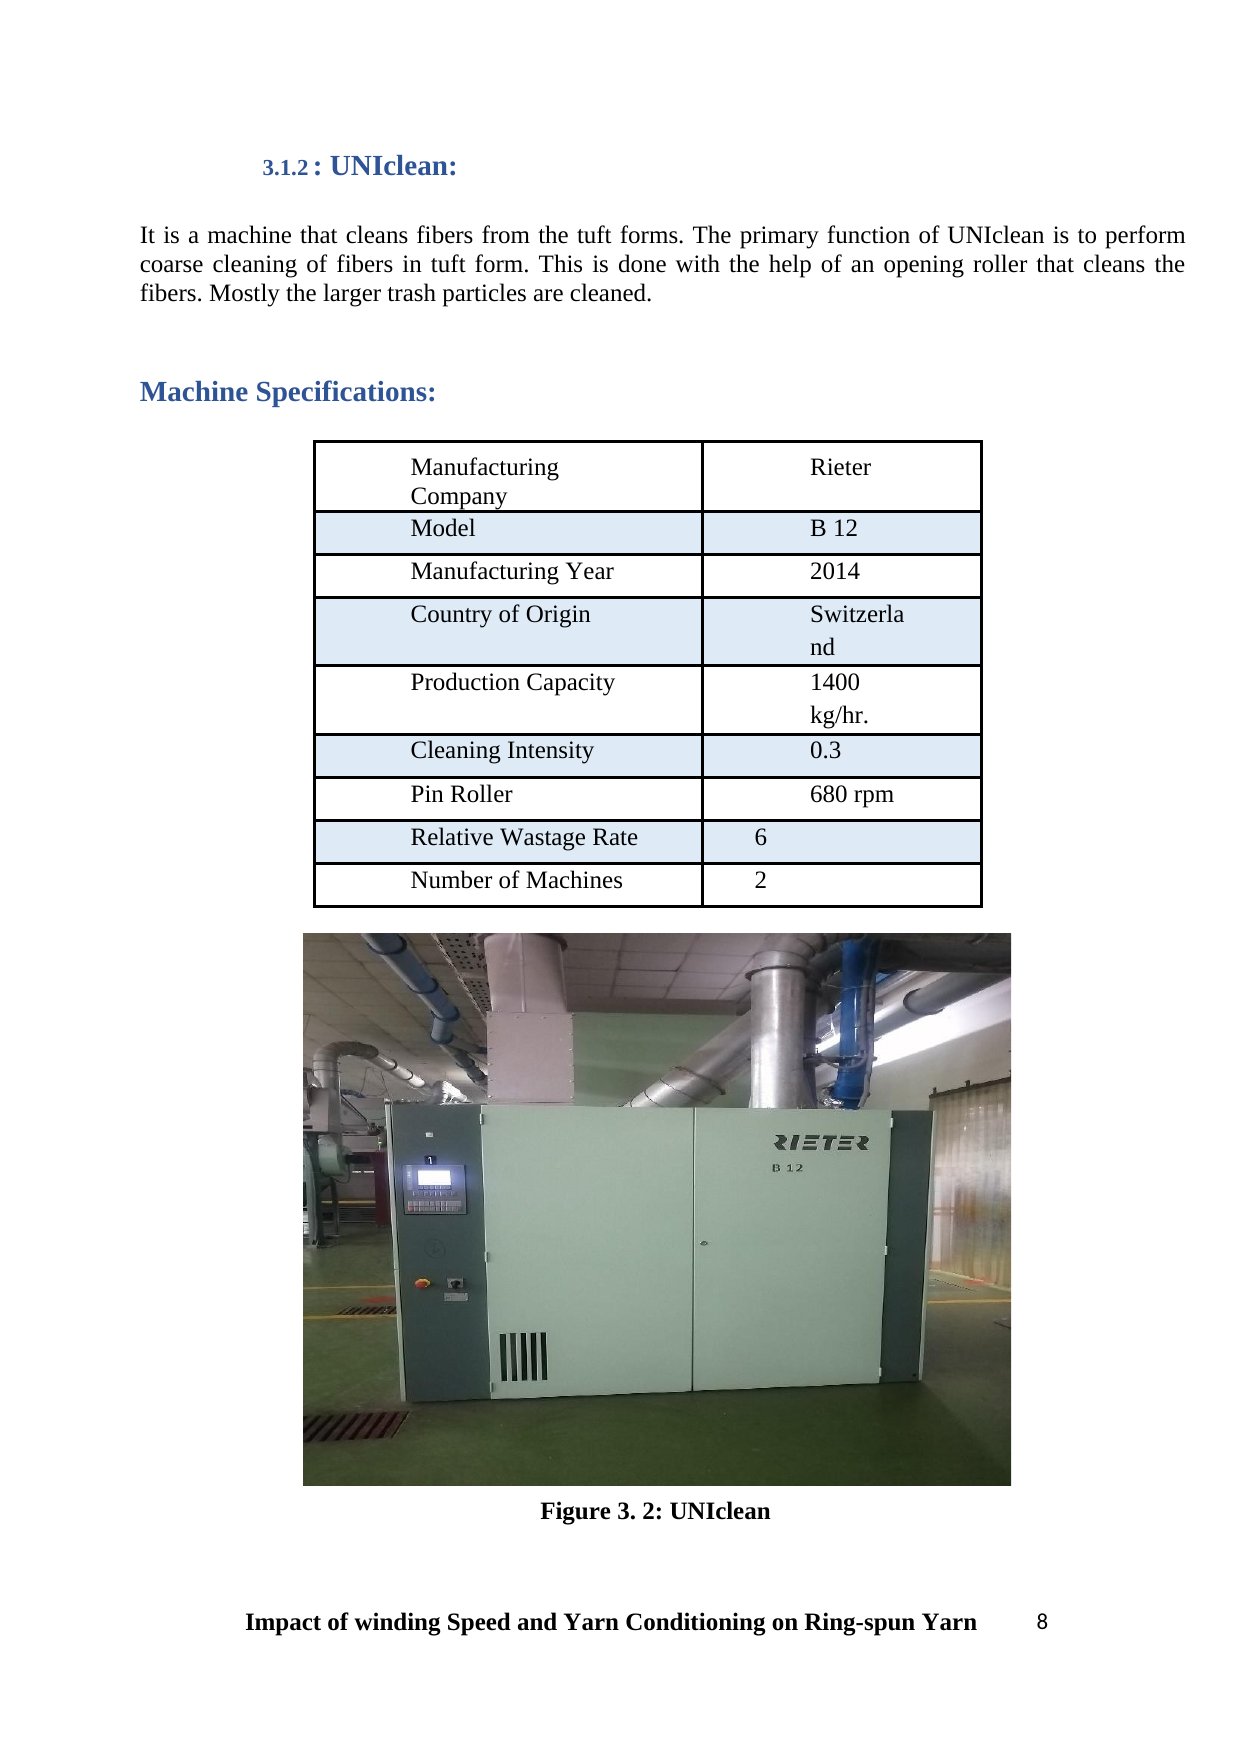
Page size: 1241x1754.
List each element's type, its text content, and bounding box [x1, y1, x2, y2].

table_cell 0.3 [704, 736, 980, 776]
subtitle Machine Specifications: [139, 374, 1188, 407]
subtitle : UNIclean: [262, 148, 1188, 181]
picture [303, 933, 1012, 1486]
table_cell B 12 [704, 513, 980, 553]
table_cell Country of Origin [316, 599, 701, 664]
table_cell Cleaning Intensity [316, 736, 701, 776]
table_cell Switzerland [704, 599, 980, 664]
text It is a machine that cleans fibers from the tuft forms. The primary function of UNIclean is to perform coarse cleaning of fibers in tuft form. This is done with the help of an opening roller that cleans the fibers. Mostly the larger trash particles are cleaned. [139, 220, 1188, 307]
table_cell 2 [704, 865, 980, 904]
table_cell Pin Roller [316, 779, 701, 819]
table_cell Number of Machines [316, 865, 701, 904]
table_cell Production Capacity [316, 667, 701, 732]
table_cell 6 [704, 822, 980, 862]
table_header Rieter [704, 443, 980, 510]
table_header Manufacturing Company [316, 443, 701, 510]
table_cell 2014 [704, 556, 980, 596]
table_cell 1400 kg/hr. [704, 667, 980, 732]
table_cell Relative Wastage Rate [316, 822, 701, 862]
table_cell 680 rpm [704, 779, 980, 819]
table_cell Model [316, 513, 701, 553]
table_cell Manufacturing Year [316, 556, 701, 596]
